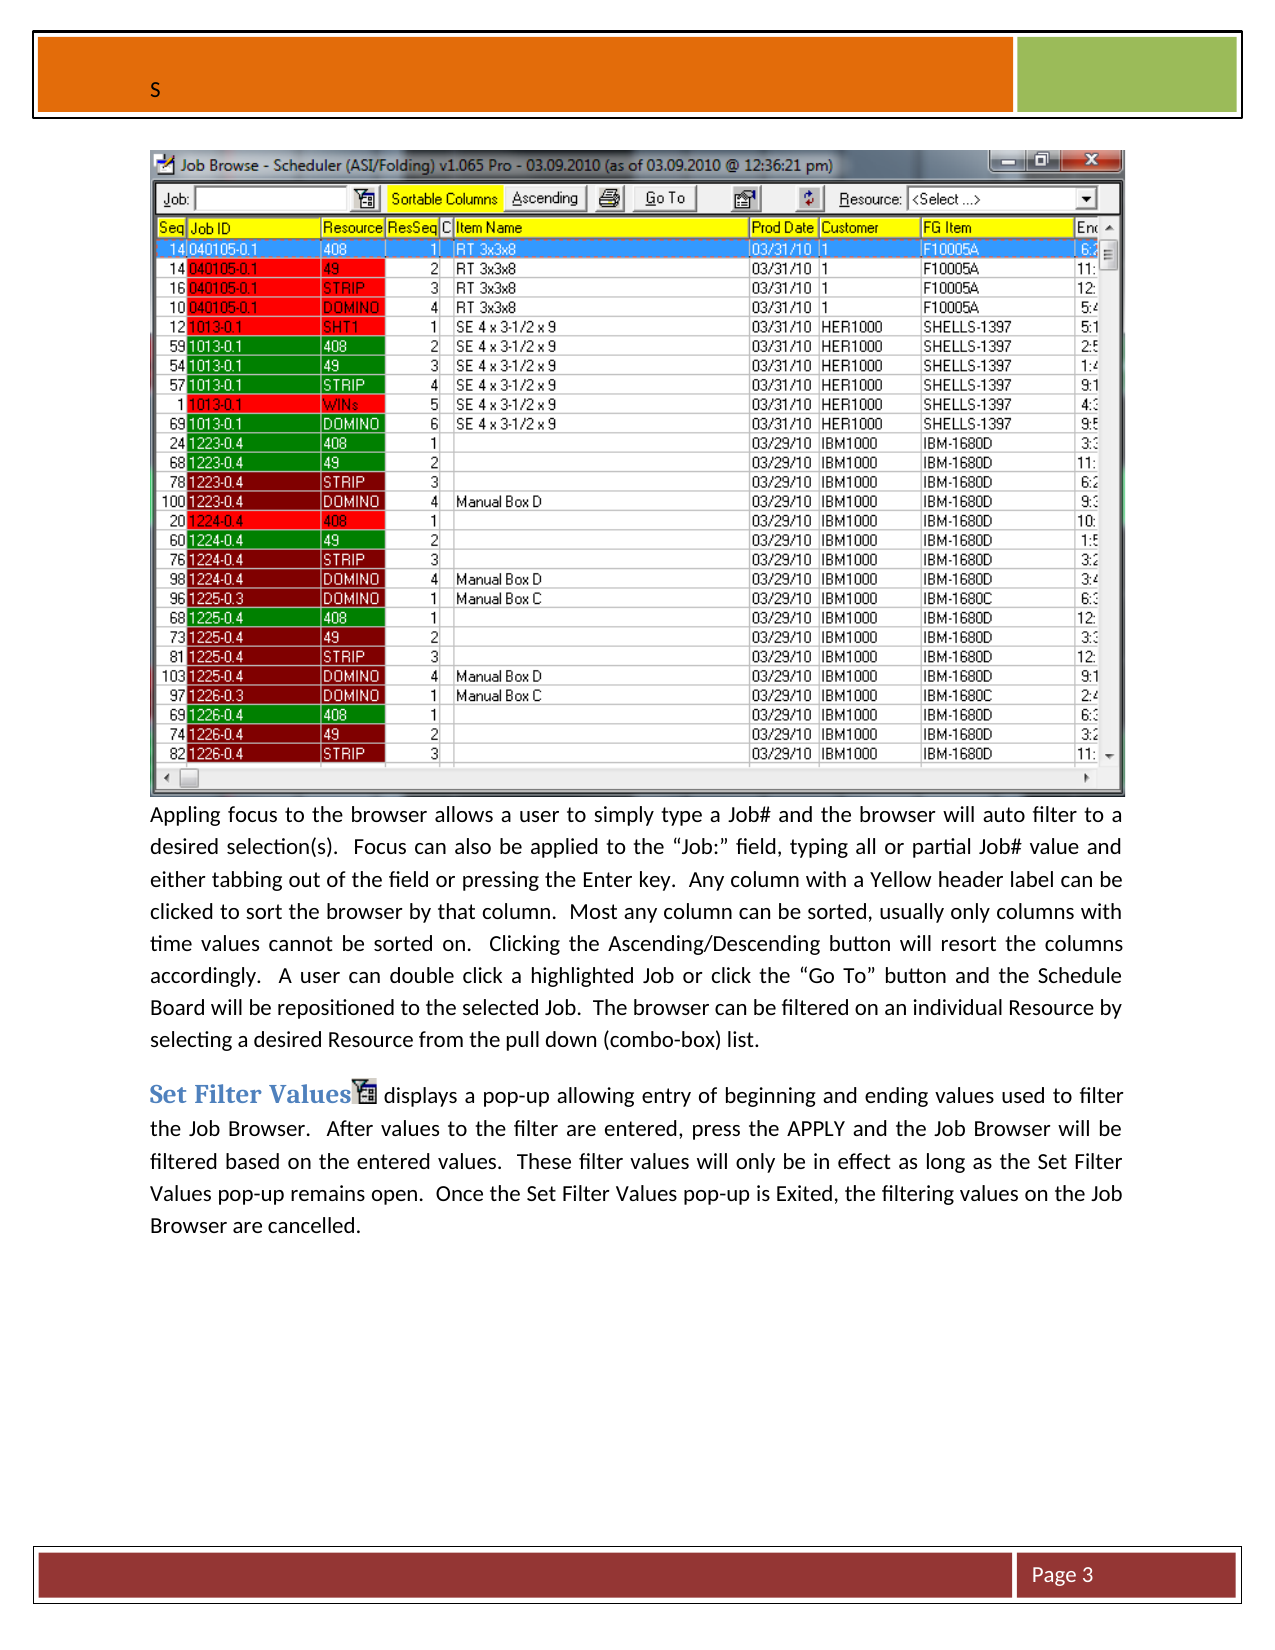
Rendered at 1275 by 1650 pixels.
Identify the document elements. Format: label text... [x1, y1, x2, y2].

text Appling focus to the browser allows a user to simply type a Job# and the browser will auto filter to a desired selection(s). Focus can also be applied to the “Job:” field, typing all or partial Job# value and either tabbing out of the field or pressing the Enter key. Any column with a Yellow header label can be clicked to sort the browser by that column. Most any column can be sorted, usually only columns with time values cannot be sorted on. Clicking the Ascending/Descending button will resort the columns accordingly. A user can double click a highlighted Job or click the “Go To” button and the Schedule Board will be repositioned to the selected Job. The browser can be filtered on an individual Resource by selecting a desired Resource from the pull down (combo-box) list. [150, 797, 1125, 1054]
picture [351, 1078, 377, 1104]
text Set Filter Values displays a pop-up allowing entry of beginning and ending values used to filter the Job Browser. After values to the filter are entered, press the APPLY and the Job Browser will be filtered based on the entered values. These filter values will only be in effect as long as the Set Filter Values pop-up remains open. Once the Set Filter Values pop-up is Exited, the filtering values on the Job Browser are cancelled. [150, 1079, 1125, 1239]
picture [150, 150, 1125, 797]
